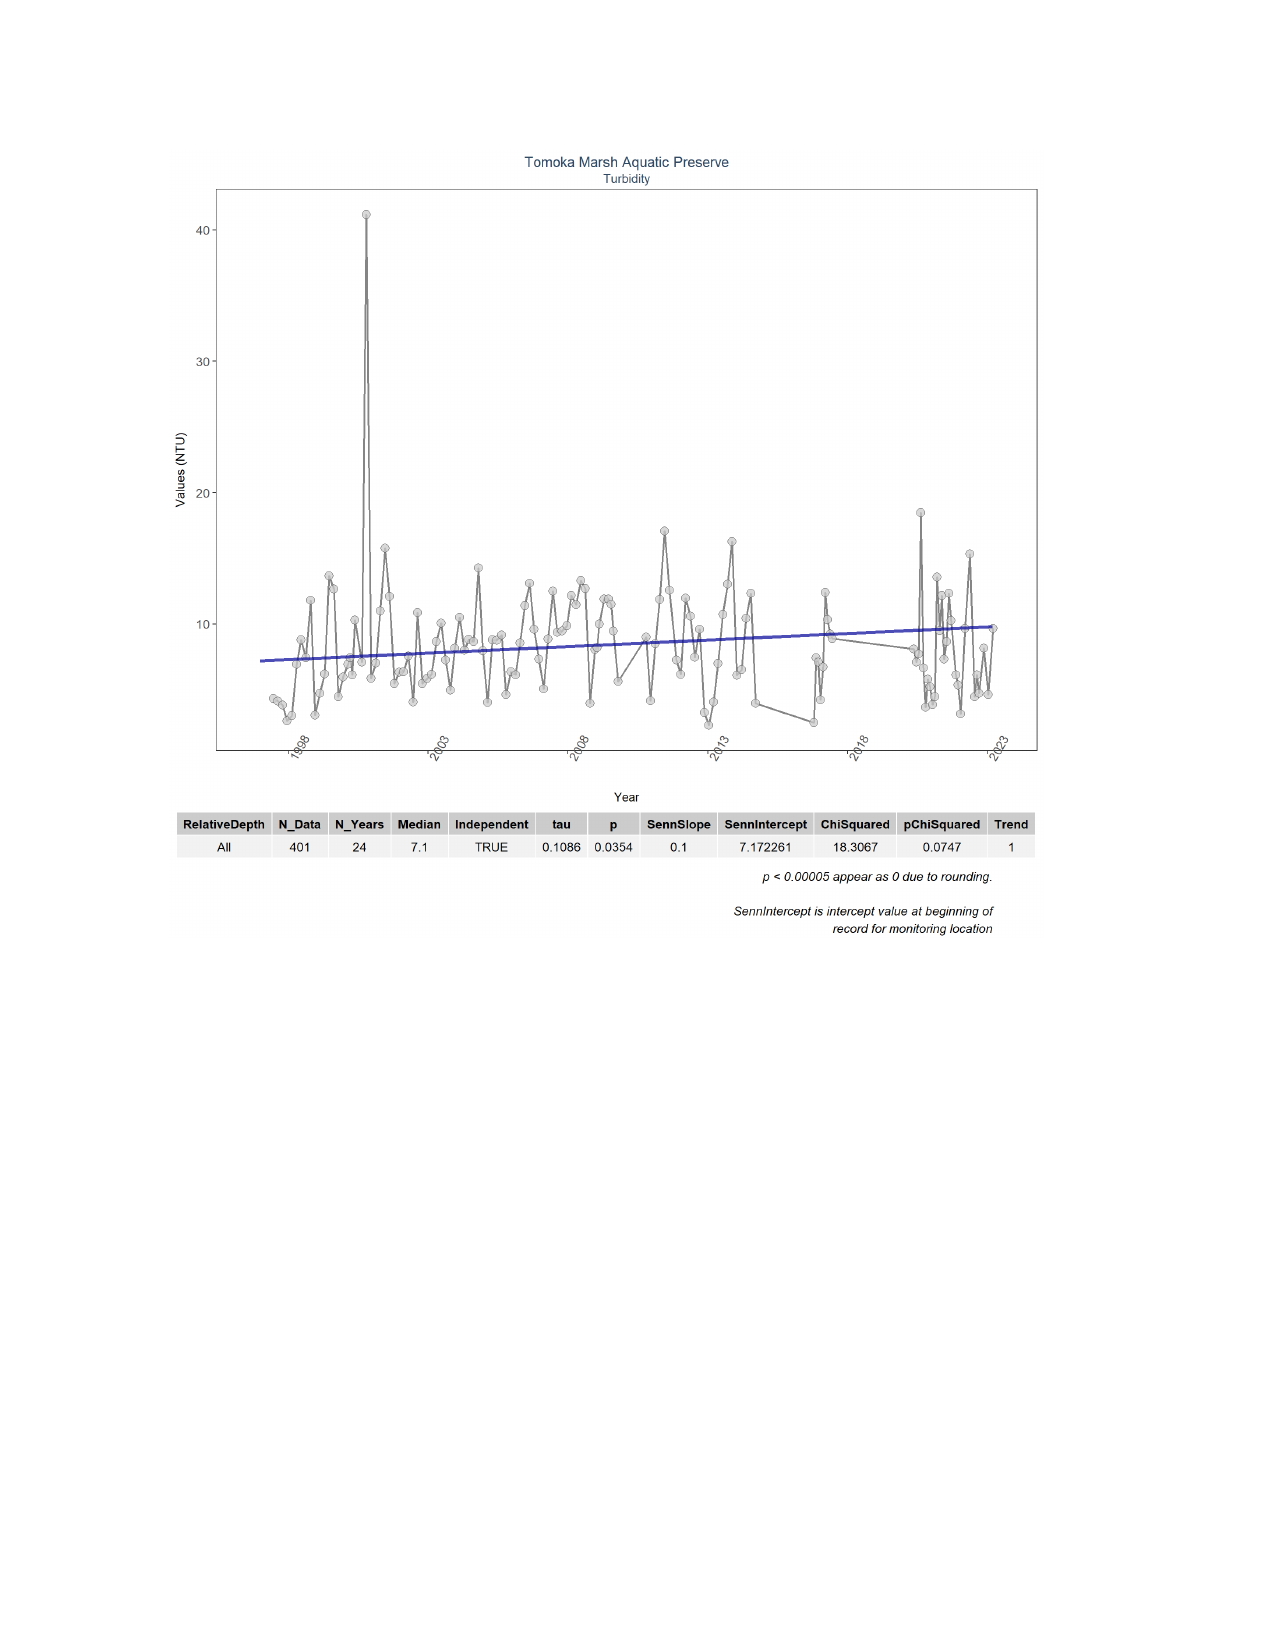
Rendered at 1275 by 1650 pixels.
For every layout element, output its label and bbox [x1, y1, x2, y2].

picture [168, 150, 1044, 938]
